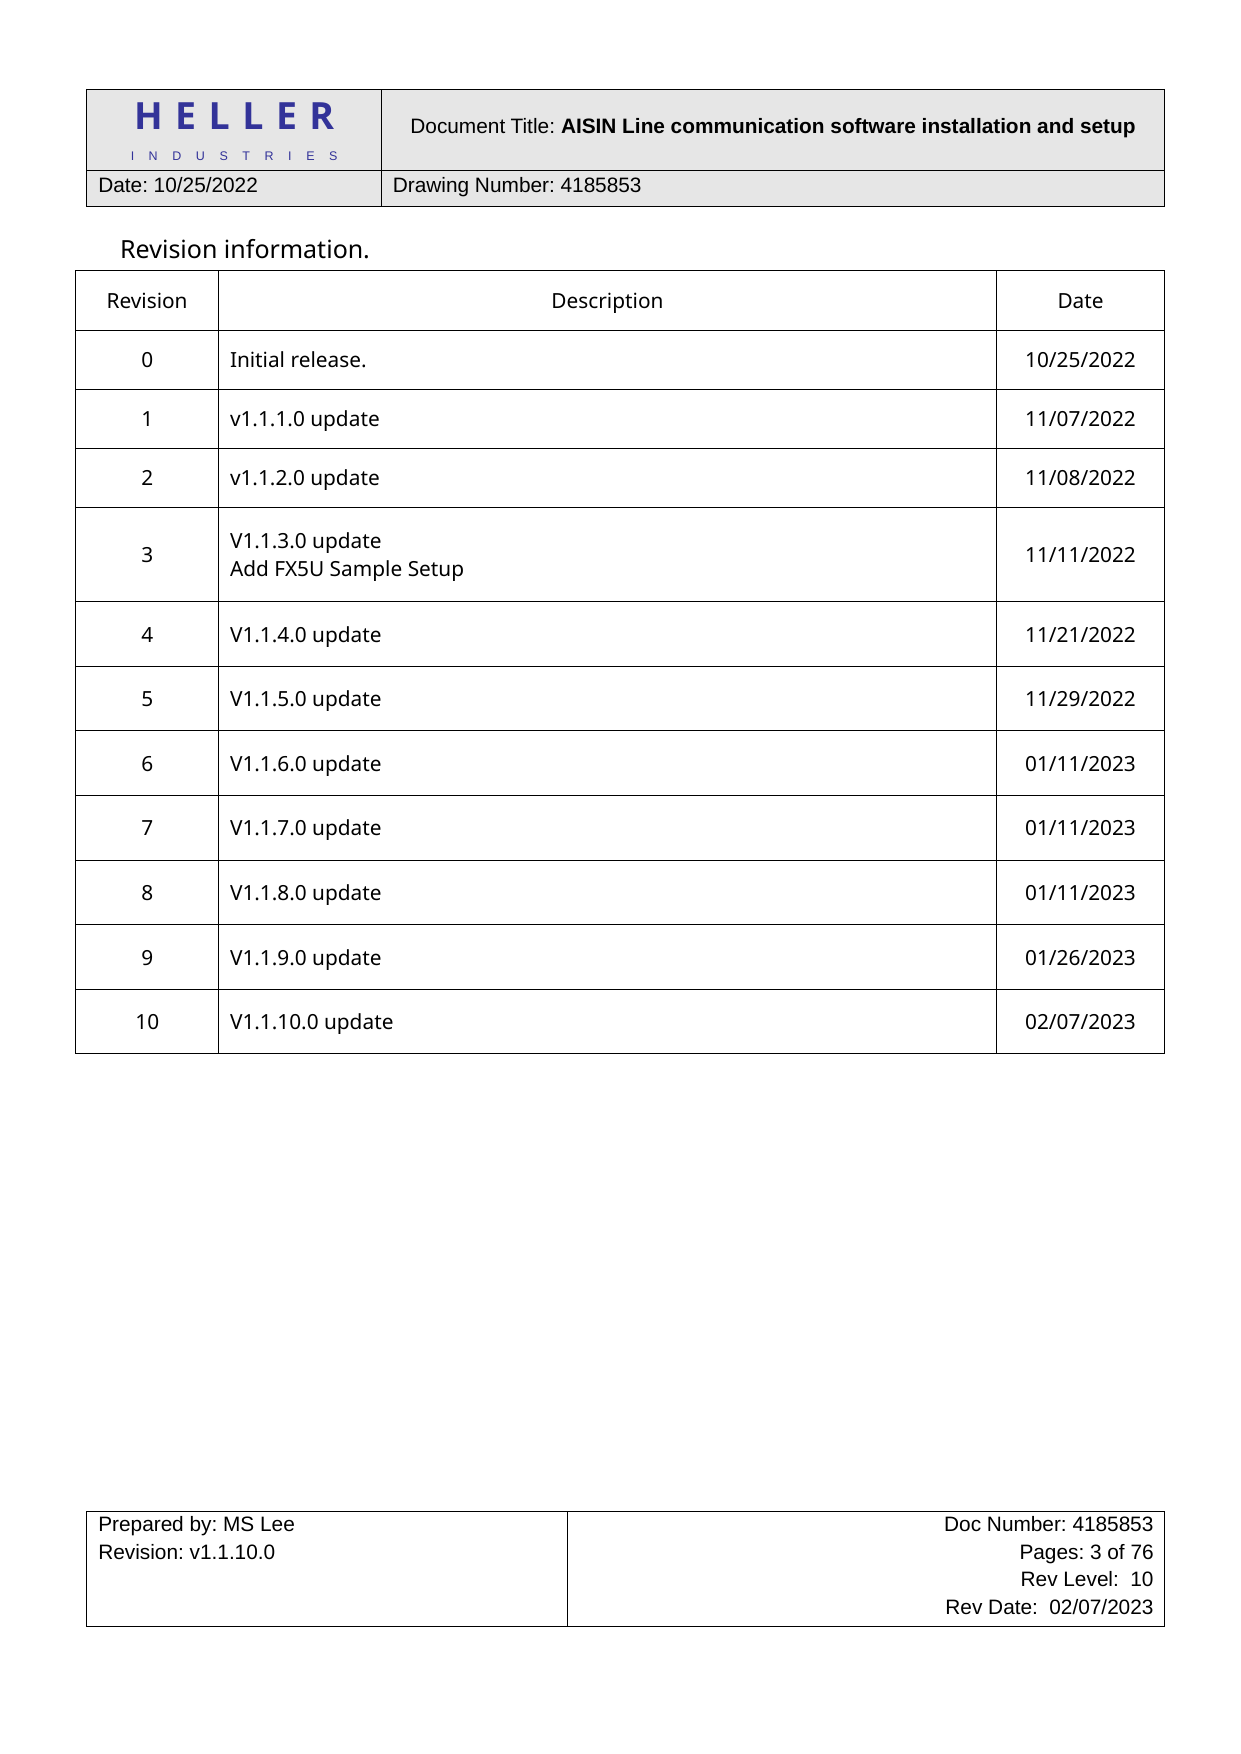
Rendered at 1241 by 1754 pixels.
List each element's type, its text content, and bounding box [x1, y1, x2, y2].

table_cell V1.1.6.0 update [219, 731, 996, 795]
table_cell 11/11/2022 [997, 508, 1164, 601]
table_cell V1.1.5.0 update [219, 667, 996, 730]
table_cell V1.1.3.0 update Add FX5U Sample Setup [219, 508, 996, 601]
table_cell 02/07/2023 [997, 990, 1164, 1053]
table_cell 5 [76, 667, 218, 730]
table_cell 11/21/2022 [997, 602, 1164, 666]
table_cell 9 [76, 925, 218, 989]
table_cell 8 [76, 861, 218, 924]
table_cell 7 [76, 796, 218, 859]
table_cell 4 [76, 602, 218, 666]
subtitle Revision information. [120, 231, 1165, 265]
table_cell 01/26/2023 [997, 925, 1164, 989]
table_header Date [997, 271, 1164, 329]
table_cell 11/08/2022 [997, 449, 1164, 507]
table_cell 01/11/2023 [997, 796, 1164, 859]
table_cell 11/07/2022 [997, 390, 1164, 448]
table_cell V1.1.9.0 update [219, 925, 996, 989]
table_cell v1.1.1.0 update [219, 390, 996, 448]
table_cell 11/29/2022 [997, 667, 1164, 730]
table_cell 01/11/2023 [997, 861, 1164, 924]
table_cell Initial release. [219, 331, 996, 388]
table_header Revision [76, 271, 218, 329]
table_cell 10/25/2022 [997, 331, 1164, 388]
table_cell V1.1.4.0 update [219, 602, 996, 666]
table_cell V1.1.8.0 update [219, 861, 996, 924]
table_cell 3 [76, 508, 218, 601]
table_cell 10 [76, 990, 218, 1053]
table_cell 0 [76, 331, 218, 388]
table_header Description [219, 271, 996, 329]
table_cell 2 [76, 449, 218, 507]
table_cell 01/11/2023 [997, 731, 1164, 795]
table_cell 6 [76, 731, 218, 795]
table_cell v1.1.2.0 update [219, 449, 996, 507]
table_cell V1.1.10.0 update [219, 990, 996, 1053]
table_cell 1 [76, 390, 218, 448]
table_cell V1.1.7.0 update [219, 796, 996, 859]
